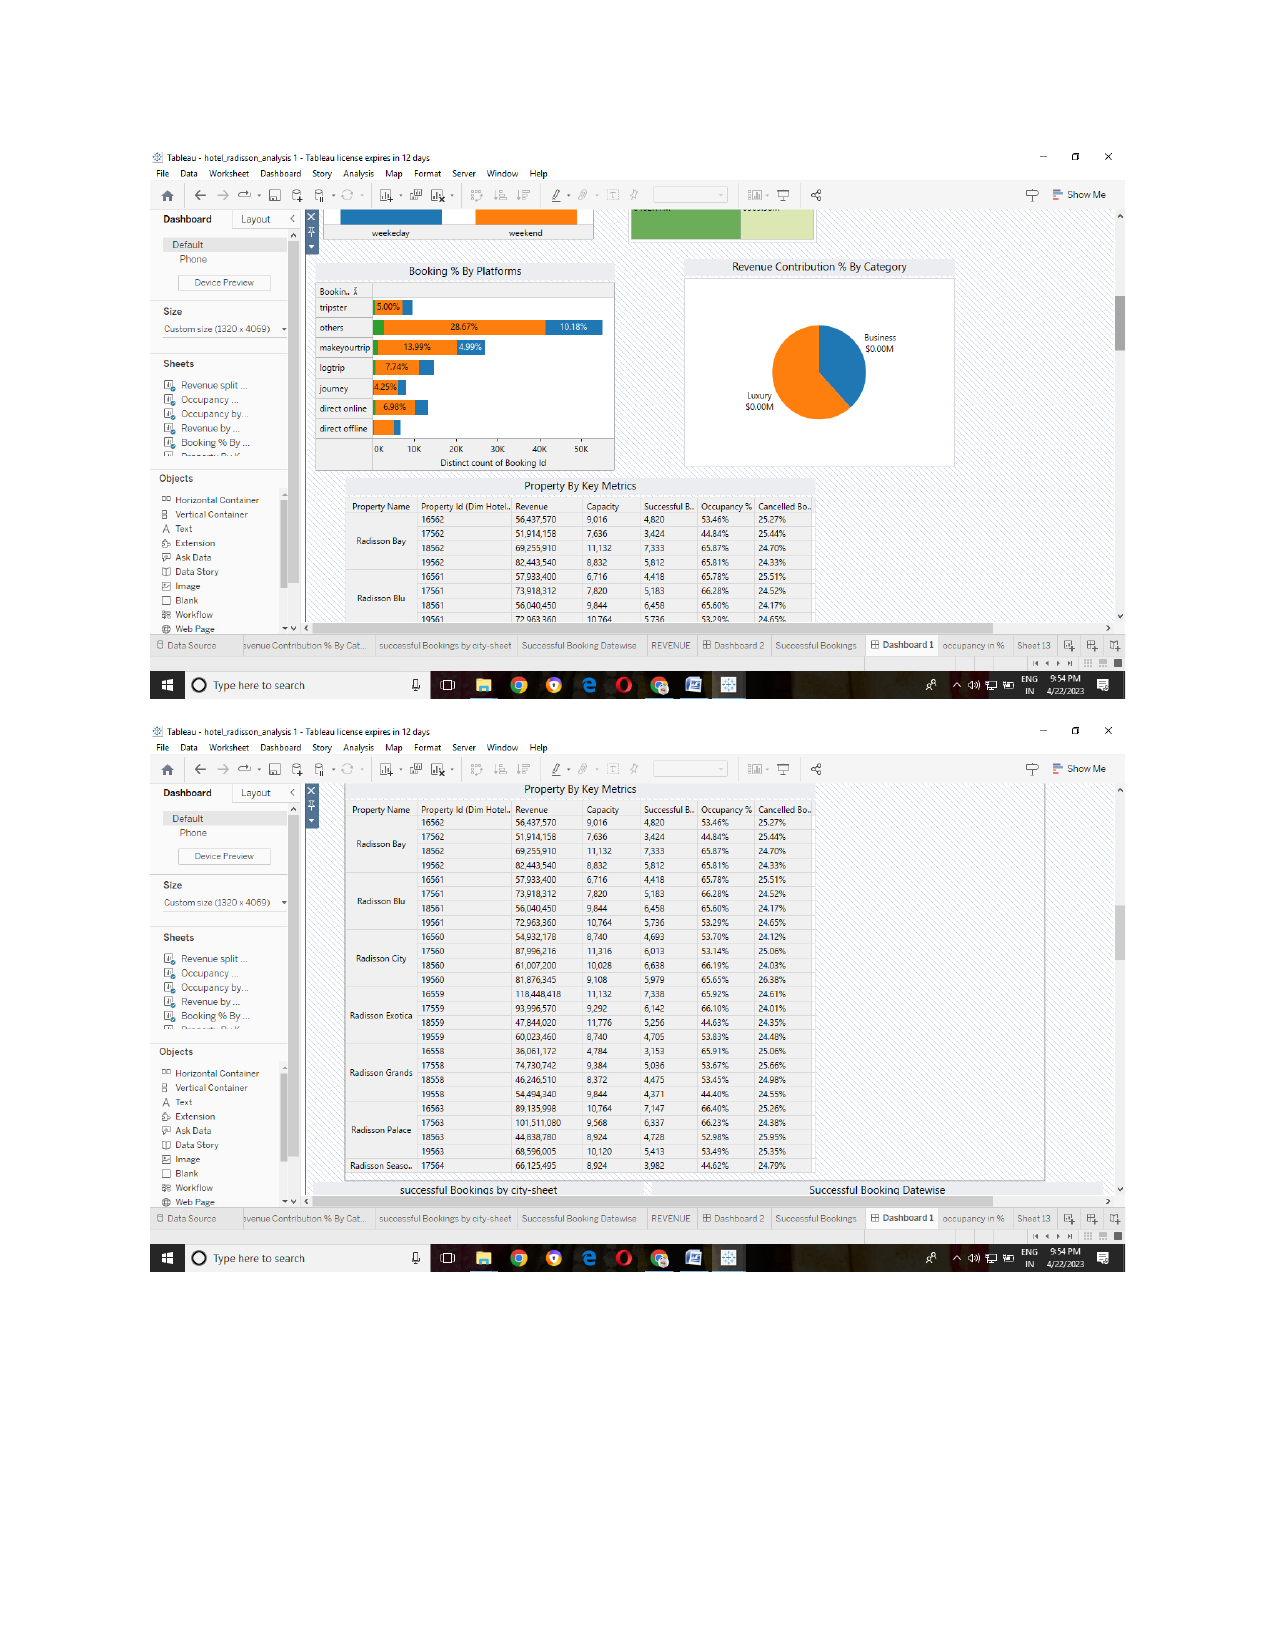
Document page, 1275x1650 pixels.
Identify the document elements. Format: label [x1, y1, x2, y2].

picture [150, 150, 1125, 699]
picture [150, 723, 1125, 1272]
